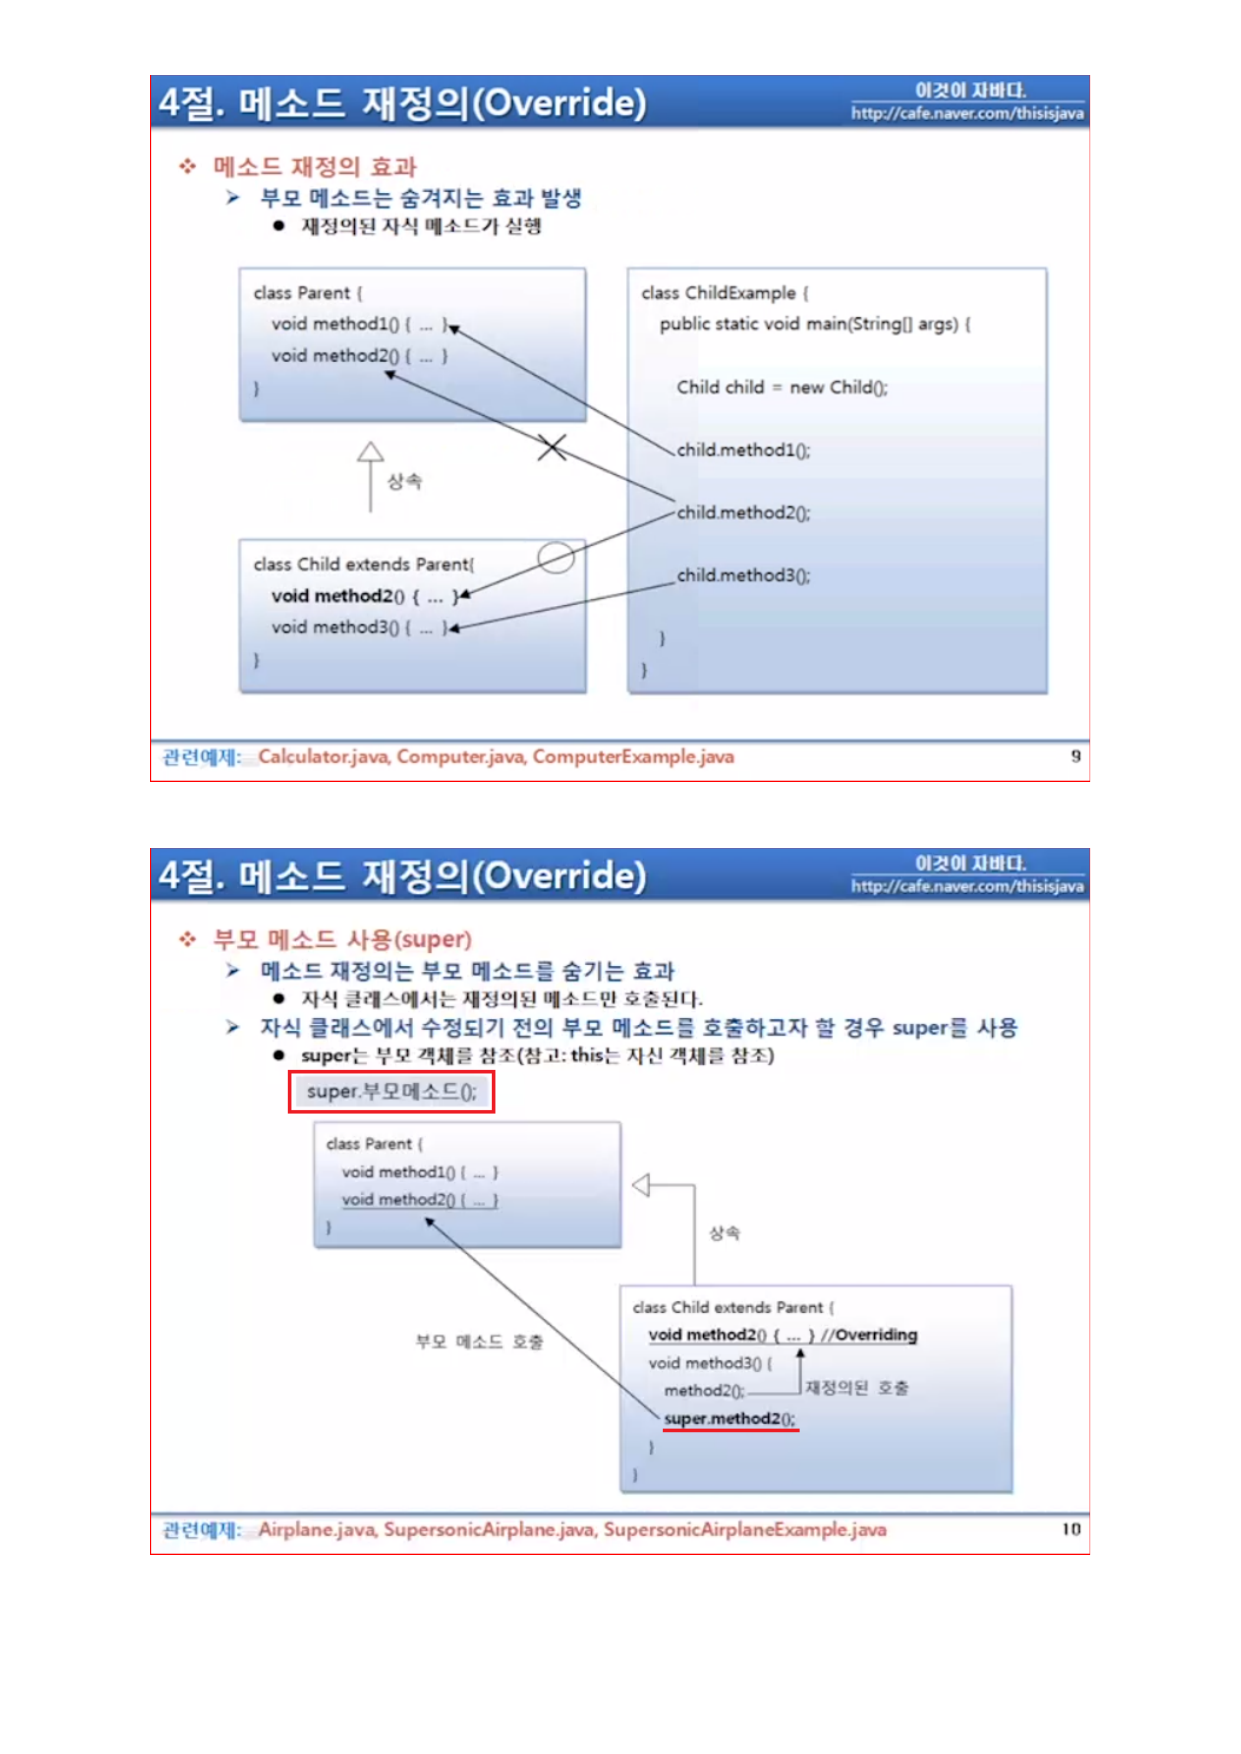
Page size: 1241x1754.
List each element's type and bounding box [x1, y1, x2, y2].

picture [150, 75, 1091, 782]
picture [150, 848, 1091, 1555]
